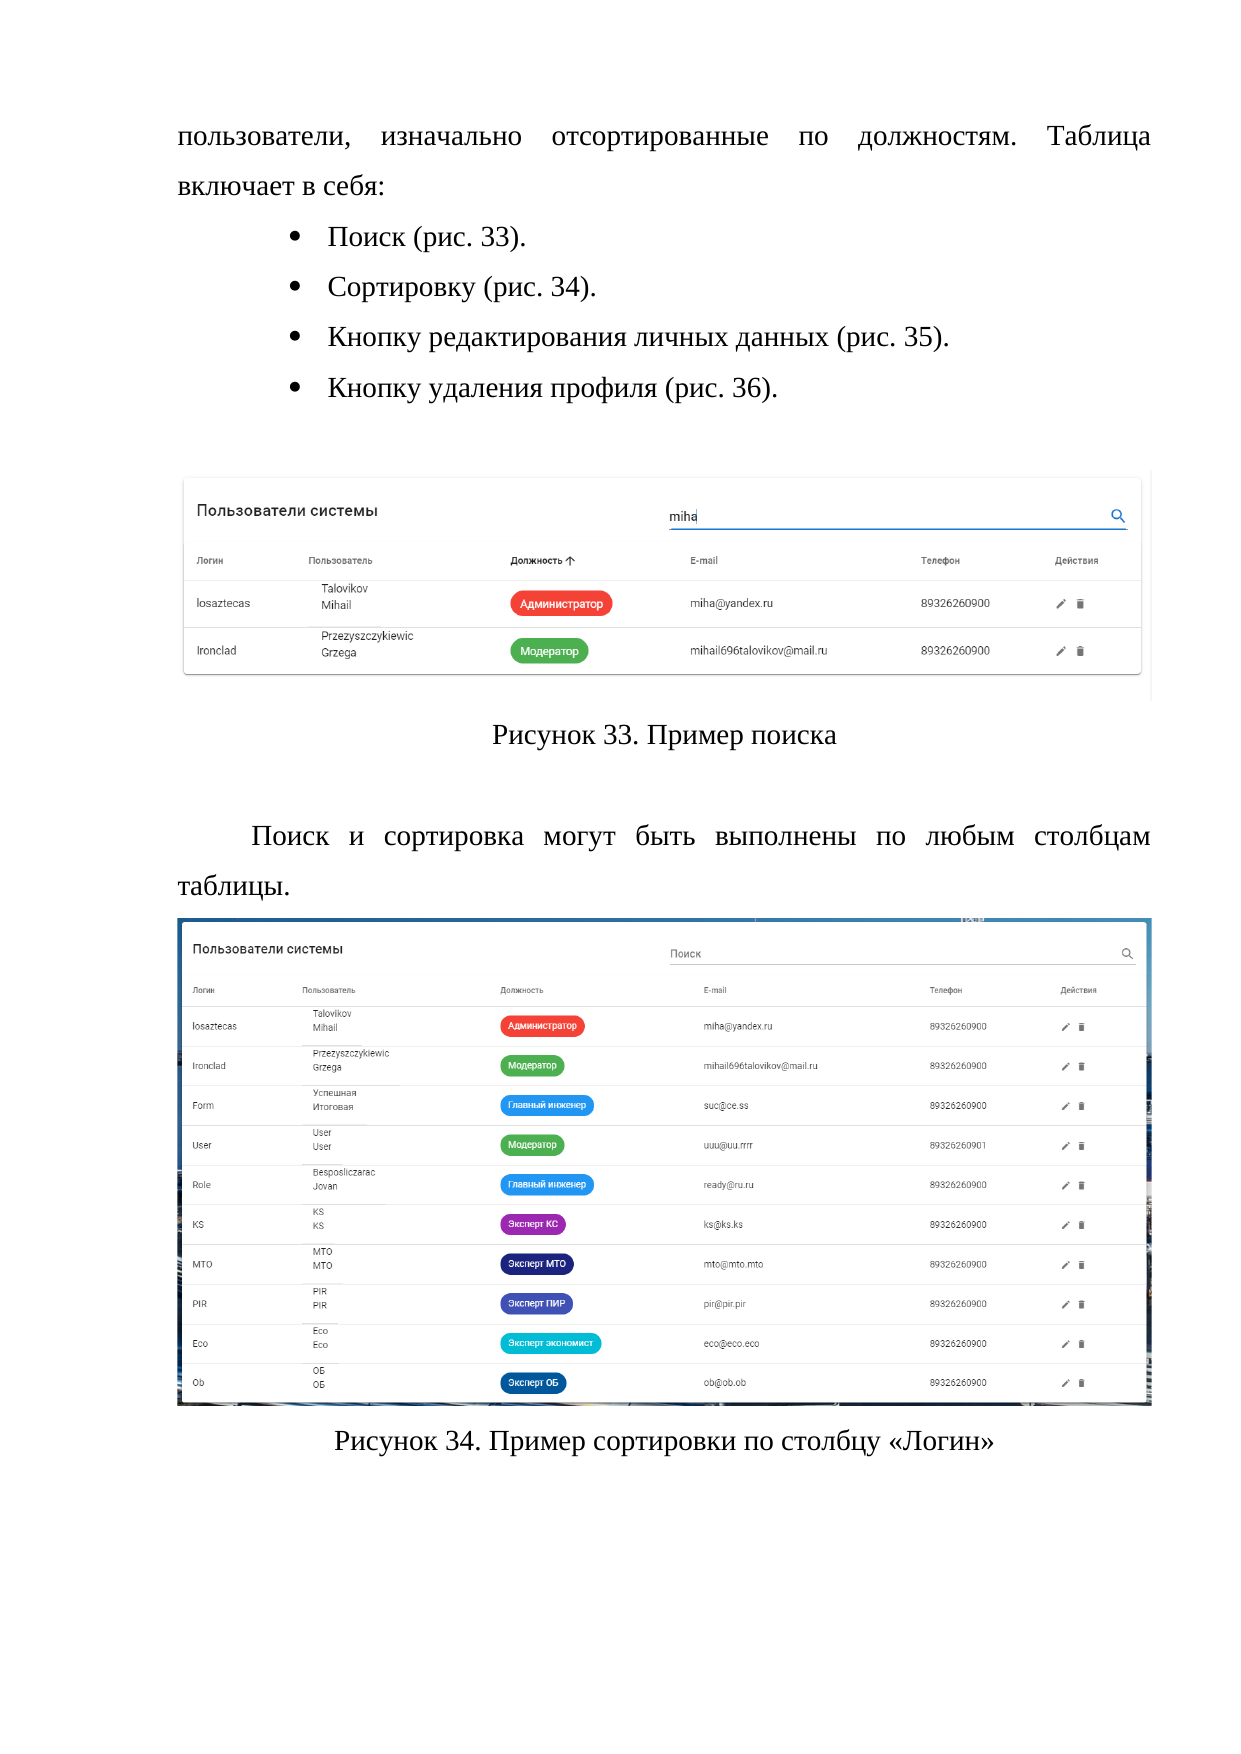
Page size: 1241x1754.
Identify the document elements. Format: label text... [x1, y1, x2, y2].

text Поиск и сортировка могут быть выполнены по любым столбцам таблицы. [177, 818, 1152, 902]
text Рисунок 34. Пример сортировки по столбцу «Логин» [177, 1423, 1152, 1456]
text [177, 118, 1152, 202]
picture [177, 470, 1152, 701]
picture [177, 918, 1152, 1406]
text Рисунок 33. Пример поиска [177, 717, 1152, 751]
list Сортировку (рис. 34). [290, 269, 1152, 303]
list Кнопку удаления профиля (рис. 36). [290, 370, 1152, 404]
list Поиск (рис. 33). [290, 219, 1152, 252]
list Кнопку редактирования личных данных (рис. 35). [290, 319, 1152, 353]
